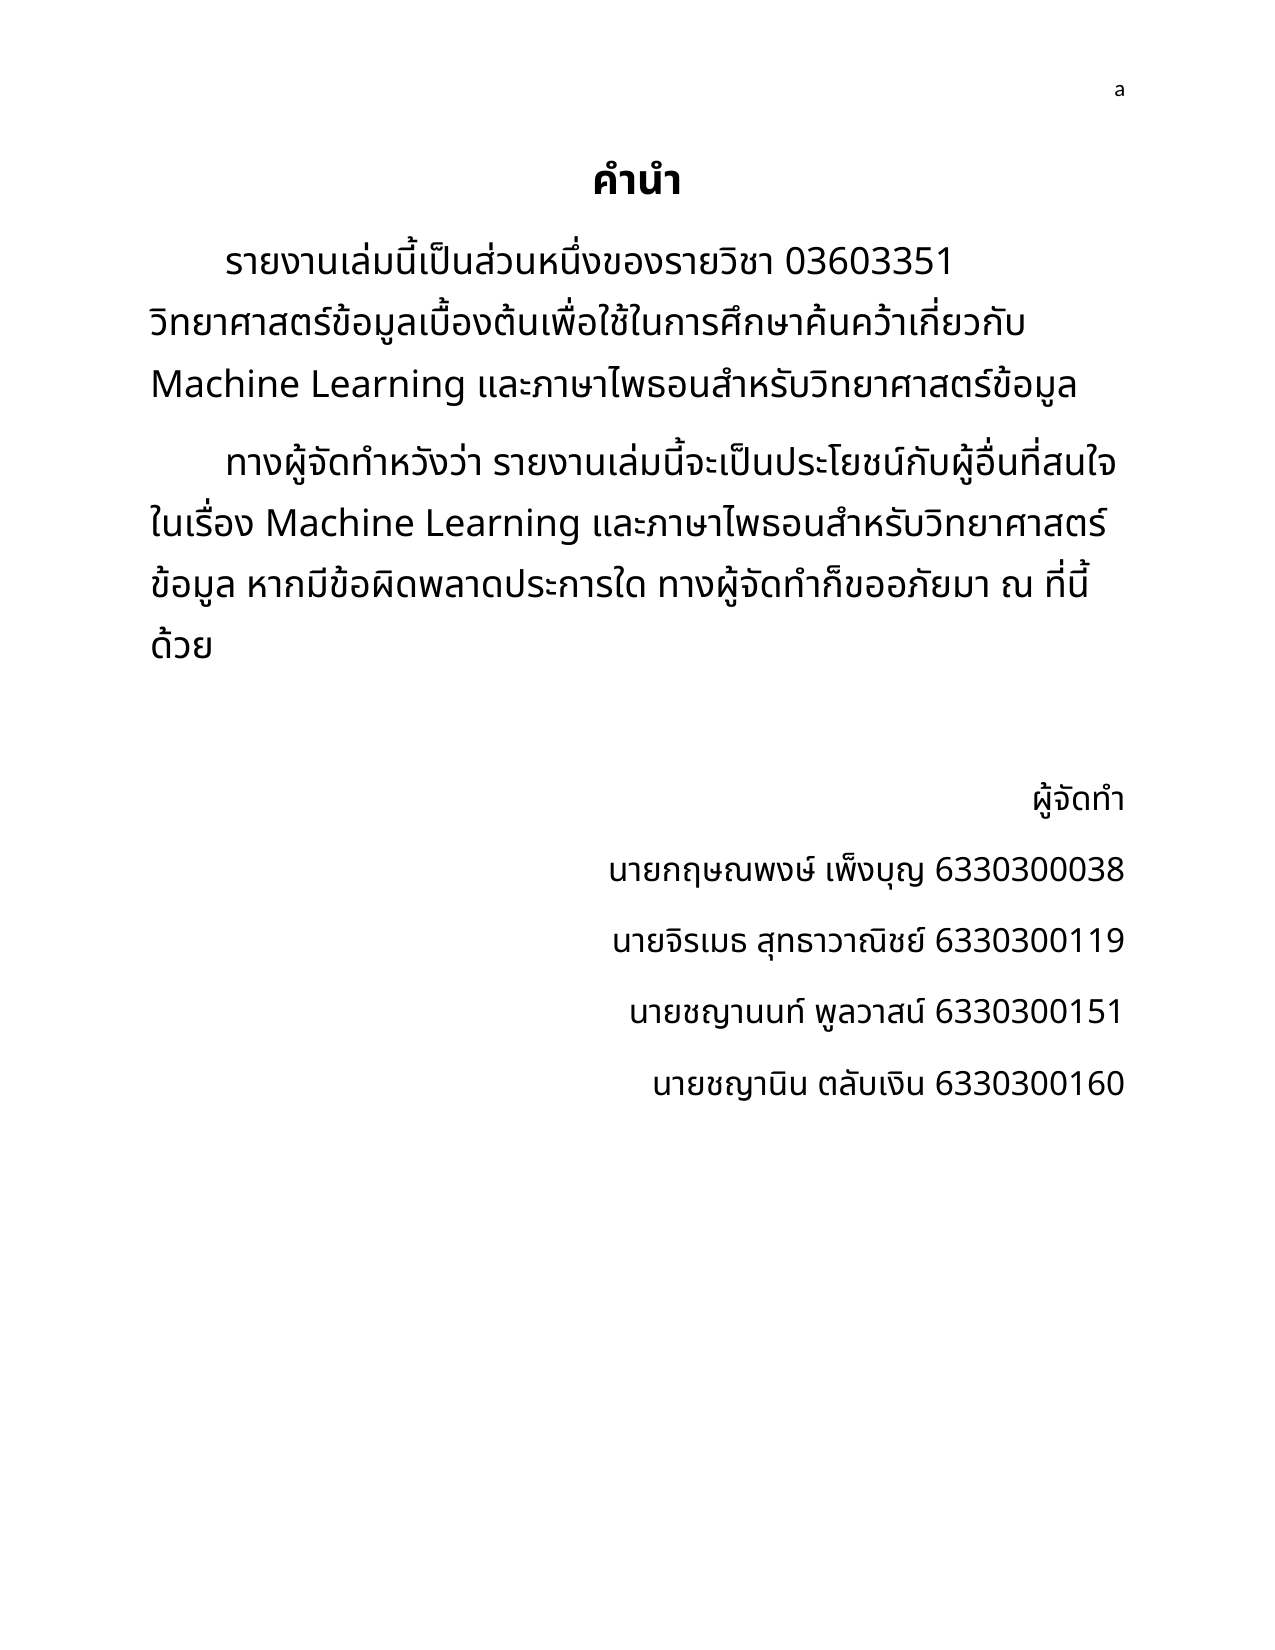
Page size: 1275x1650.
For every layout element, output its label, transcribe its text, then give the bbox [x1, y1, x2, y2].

text ผู้จัดทํา [150, 775, 1125, 825]
text คํานํา [150, 150, 1125, 213]
text นายชญานนท์ พูลวาสน์ 6330300151 [150, 988, 1125, 1039]
text รายงานเล่มนี้เป็นส่วนหนึ่งของรายวิชา 03603351 วิทยาศาสตร์ข้อมูลเบื้องต้นเพื่อใช้ในการศึกษาค้นคว้าเกี่ยวกับ Machine Learning และภาษาไพธอนสำหรับวิทยาศาสตร์ข้อมูล [150, 234, 1125, 414]
text นายชญานิน ตลับเงิน 6330300160 [150, 1059, 1125, 1110]
text นายจิรเมธ สุทธาวาณิชย์ 6330300119 [150, 917, 1125, 968]
text นายกฤษณพงษ์ เพ็งบุญ 6330300038 [150, 846, 1125, 896]
text ทางผู้จัดทําหวังว่า รายงานเล่มนี้จะเป็นประโยชน์กับผู้อื่นที่สนใจในเรื่อง Machine Learning และภาษาไพธอนสำหรับวิทยาศาสตร์ข้อมูล หากมีข้อผิดพลาดประการใด ทางผู้จัดทําก็ขออภัยมา ณ ที่นี้ด้วย [150, 435, 1125, 676]
